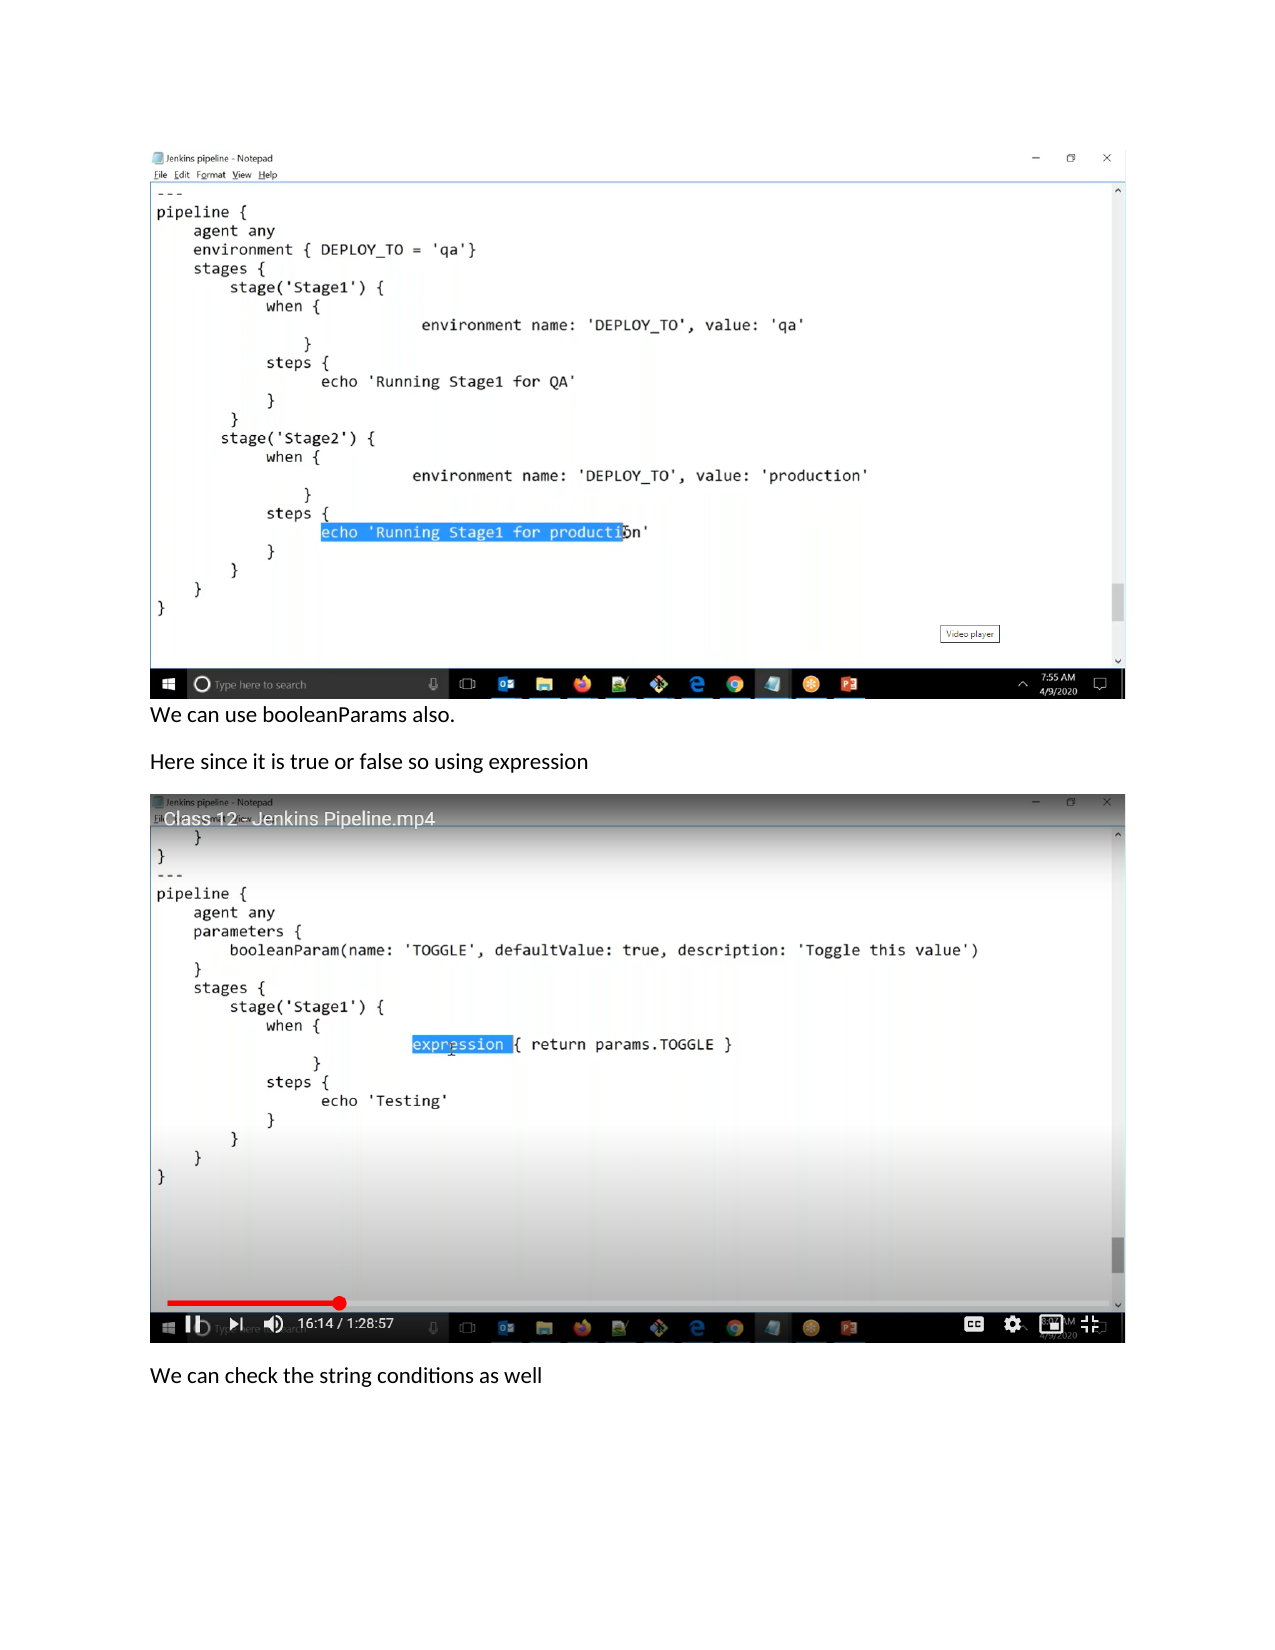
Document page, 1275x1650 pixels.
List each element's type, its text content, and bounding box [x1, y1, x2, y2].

text Here since it is true or false so using expression [150, 747, 1125, 775]
picture [150, 150, 1125, 699]
picture [150, 794, 1125, 1343]
text We can use booleanParams also. [150, 699, 1125, 728]
text We can check the string conditions as well [150, 1361, 1125, 1389]
